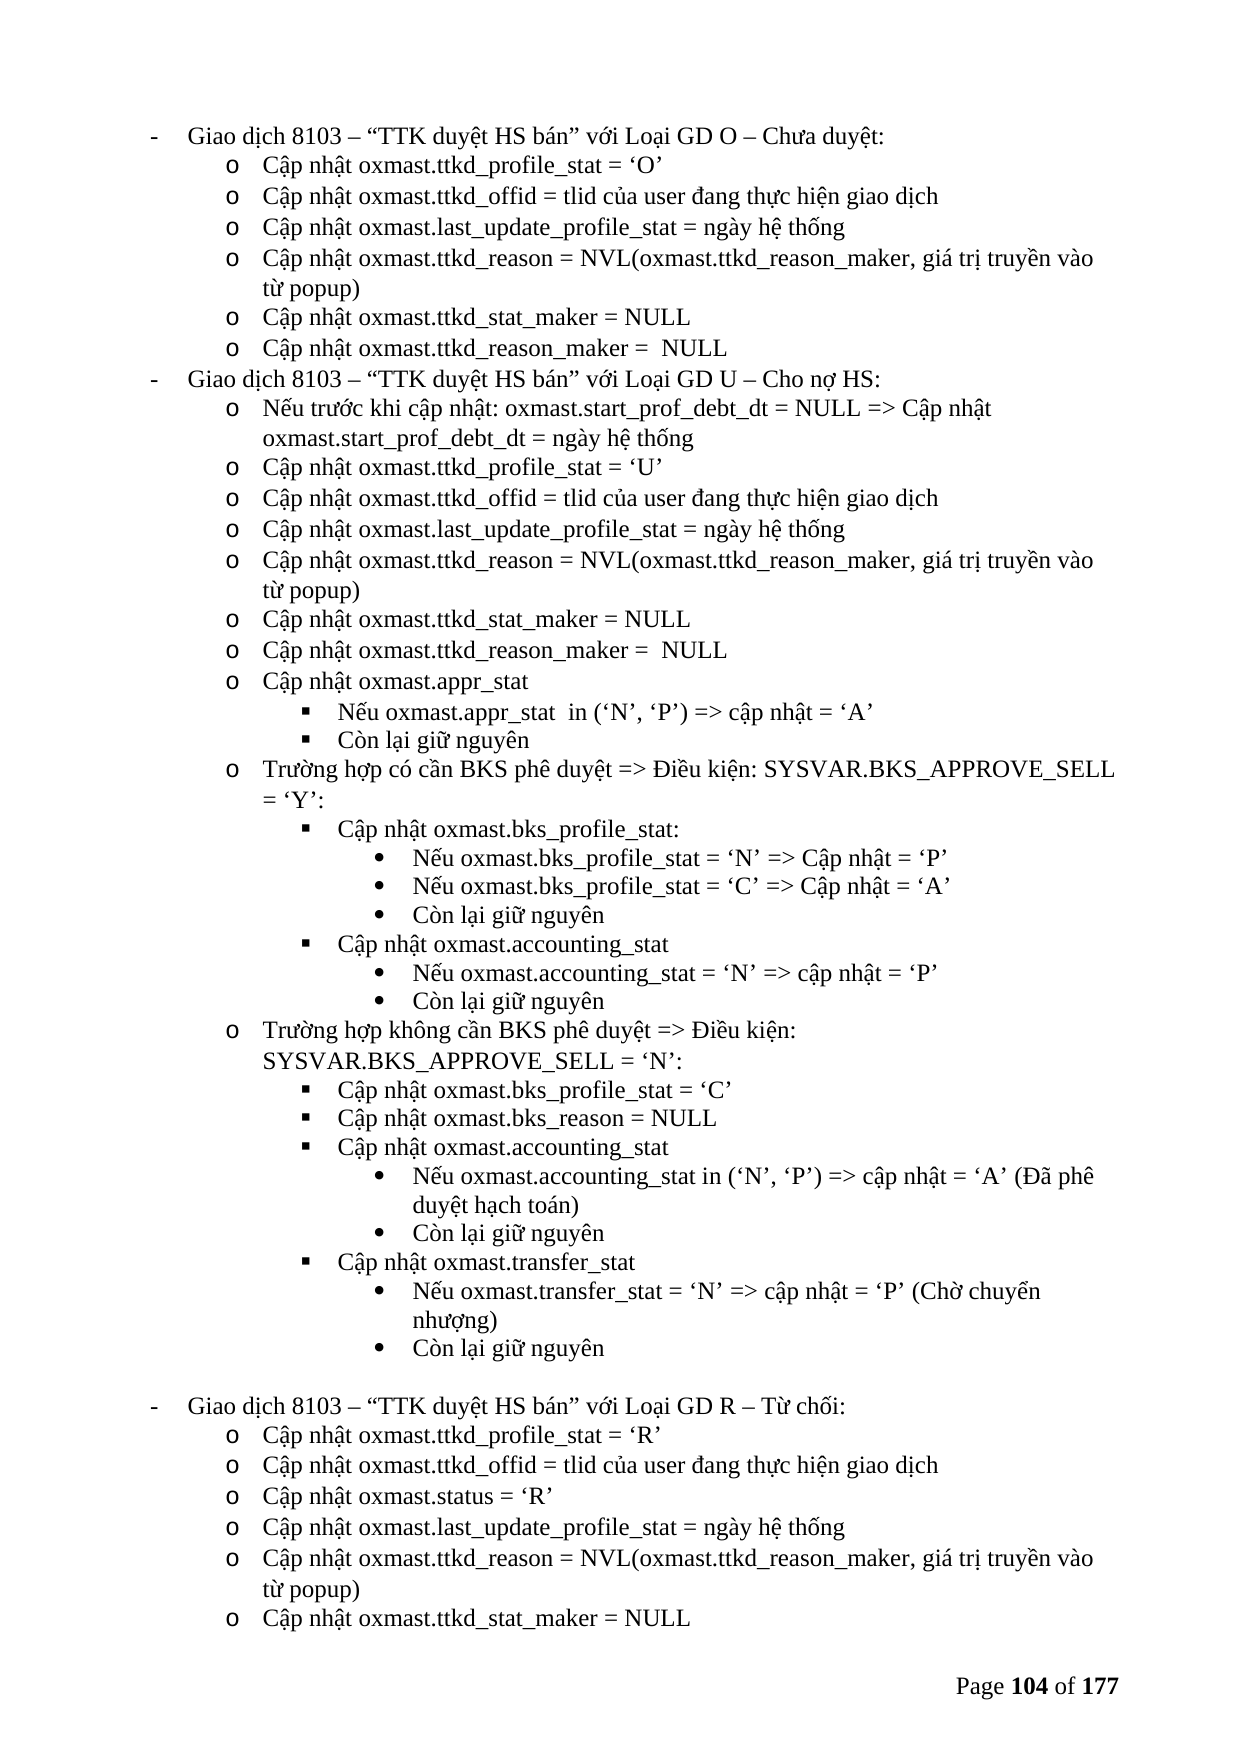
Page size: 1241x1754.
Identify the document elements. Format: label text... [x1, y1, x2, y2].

list Cập nhật oxmast.ttkd_stat_maker = NULL [225, 302, 1119, 333]
list Cập nhật oxmast.bks_profile_stat: [300, 814, 1119, 843]
list Cập nhật oxmast.ttkd_stat_maker = NULL [225, 604, 1119, 635]
list Cập nhật oxmast.ttkd_reason_maker = NULL [225, 635, 1119, 666]
list Cập nhật oxmast.appr_stat [225, 666, 1119, 697]
list Nếu oxmast.bks_profile_stat = ‘N’ => Cập nhật = ‘P’ [375, 843, 1119, 871]
list Giao dịch 8103 – “TTK duyệt HS bán” với Loại GD U – Cho nợ HS: [150, 364, 1119, 393]
list Cập nhật oxmast.accounting_stat [300, 929, 1119, 958]
list Nếu oxmast.appr_stat in (‘N’, ‘P’) => cập nhật = ‘A’ [300, 697, 1119, 726]
list Cập nhật oxmast.ttkd_profile_stat = ‘U’ [225, 452, 1119, 483]
list Nếu oxmast.accounting_stat in (‘N’, ‘P’) => cập nhật = ‘A’ (Đã phê duyệt hạch toán) [375, 1161, 1119, 1218]
list Cập nhật oxmast.status = ‘R’ [225, 1481, 1119, 1512]
list Cập nhật oxmast.ttkd_offid = tlid của user đang thực hiện giao dịch [225, 181, 1119, 212]
list Cập nhật oxmast.bks_profile_stat = ‘C’ [300, 1075, 1119, 1103]
list Cập nhật oxmast.ttkd_reason = NVL(oxmast.ttkd_reason_maker, giá trị truyền vào từ popup) [225, 243, 1119, 302]
list Giao dịch 8103 – “TTK duyệt HS bán” với Loại GD R – Từ chối: [150, 1391, 1119, 1420]
list Giao dịch 8103 – “TTK duyệt HS bán” với Loại GD O – Chưa duyệt: [150, 121, 1119, 150]
list Còn lại giữ nguyên [375, 986, 1119, 1015]
list Nếu oxmast.transfer_stat = ‘N’ => cập nhật = ‘P’ (Chờ chuyển nhượng) [375, 1276, 1119, 1333]
list Cập nhật oxmast.last_update_profile_stat = ngày hệ thống [225, 1512, 1119, 1543]
list Còn lại giữ nguyên [375, 900, 1119, 929]
list Cập nhật oxmast.last_update_profile_stat = ngày hệ thống [225, 212, 1119, 243]
list Trường hợp không cần BKS phê duyệt => Điều kiện: SYSVAR.BKS_APPROVE_SELL = ‘N’: [225, 1015, 1119, 1075]
list Cập nhật oxmast.ttkd_offid = tlid của user đang thực hiện giao dịch [225, 483, 1119, 514]
list Cập nhật oxmast.transfer_stat [300, 1247, 1119, 1276]
list Còn lại giữ nguyên [375, 1218, 1119, 1247]
list Còn lại giữ nguyên [375, 1333, 1119, 1362]
list Nếu oxmast.accounting_stat = ‘N’ => cập nhật = ‘P’ [375, 958, 1119, 986]
list Cập nhật oxmast.accounting_stat [300, 1132, 1119, 1161]
list Trường hợp có cần BKS phê duyệt => Điều kiện: SYSVAR.BKS_APPROVE_SELL = ‘Y’: [225, 754, 1119, 814]
list Cập nhật oxmast.bks_reason = NULL [300, 1103, 1119, 1132]
list Cập nhật oxmast.ttkd_offid = tlid của user đang thực hiện giao dịch [225, 1451, 1119, 1481]
list Cập nhật oxmast.last_update_profile_stat = ngày hệ thống [225, 514, 1119, 545]
list Còn lại giữ nguyên [300, 726, 1119, 754]
list Cập nhật oxmast.ttkd_profile_stat = ‘O’ [225, 150, 1119, 181]
list Cập nhật oxmast.ttkd_reason = NVL(oxmast.ttkd_reason_maker, giá trị truyền vào từ popup) [225, 1543, 1119, 1603]
list Cập nhật oxmast.ttkd_stat_maker = NULL [225, 1603, 1119, 1633]
list Nếu trước khi cập nhật: oxmast.start_prof_debt_dt = NULL => Cập nhật oxmast.start_prof_debt_dt = ngày hệ thống [225, 393, 1119, 452]
list Cập nhật oxmast.ttkd_reason = NVL(oxmast.ttkd_reason_maker, giá trị truyền vào từ popup) [225, 545, 1119, 604]
list Nếu oxmast.bks_profile_stat = ‘C’ => Cập nhật = ‘A’ [375, 871, 1119, 900]
list Cập nhật oxmast.ttkd_profile_stat = ‘R’ [225, 1420, 1119, 1451]
list Cập nhật oxmast.ttkd_reason_maker = NULL [225, 333, 1119, 364]
